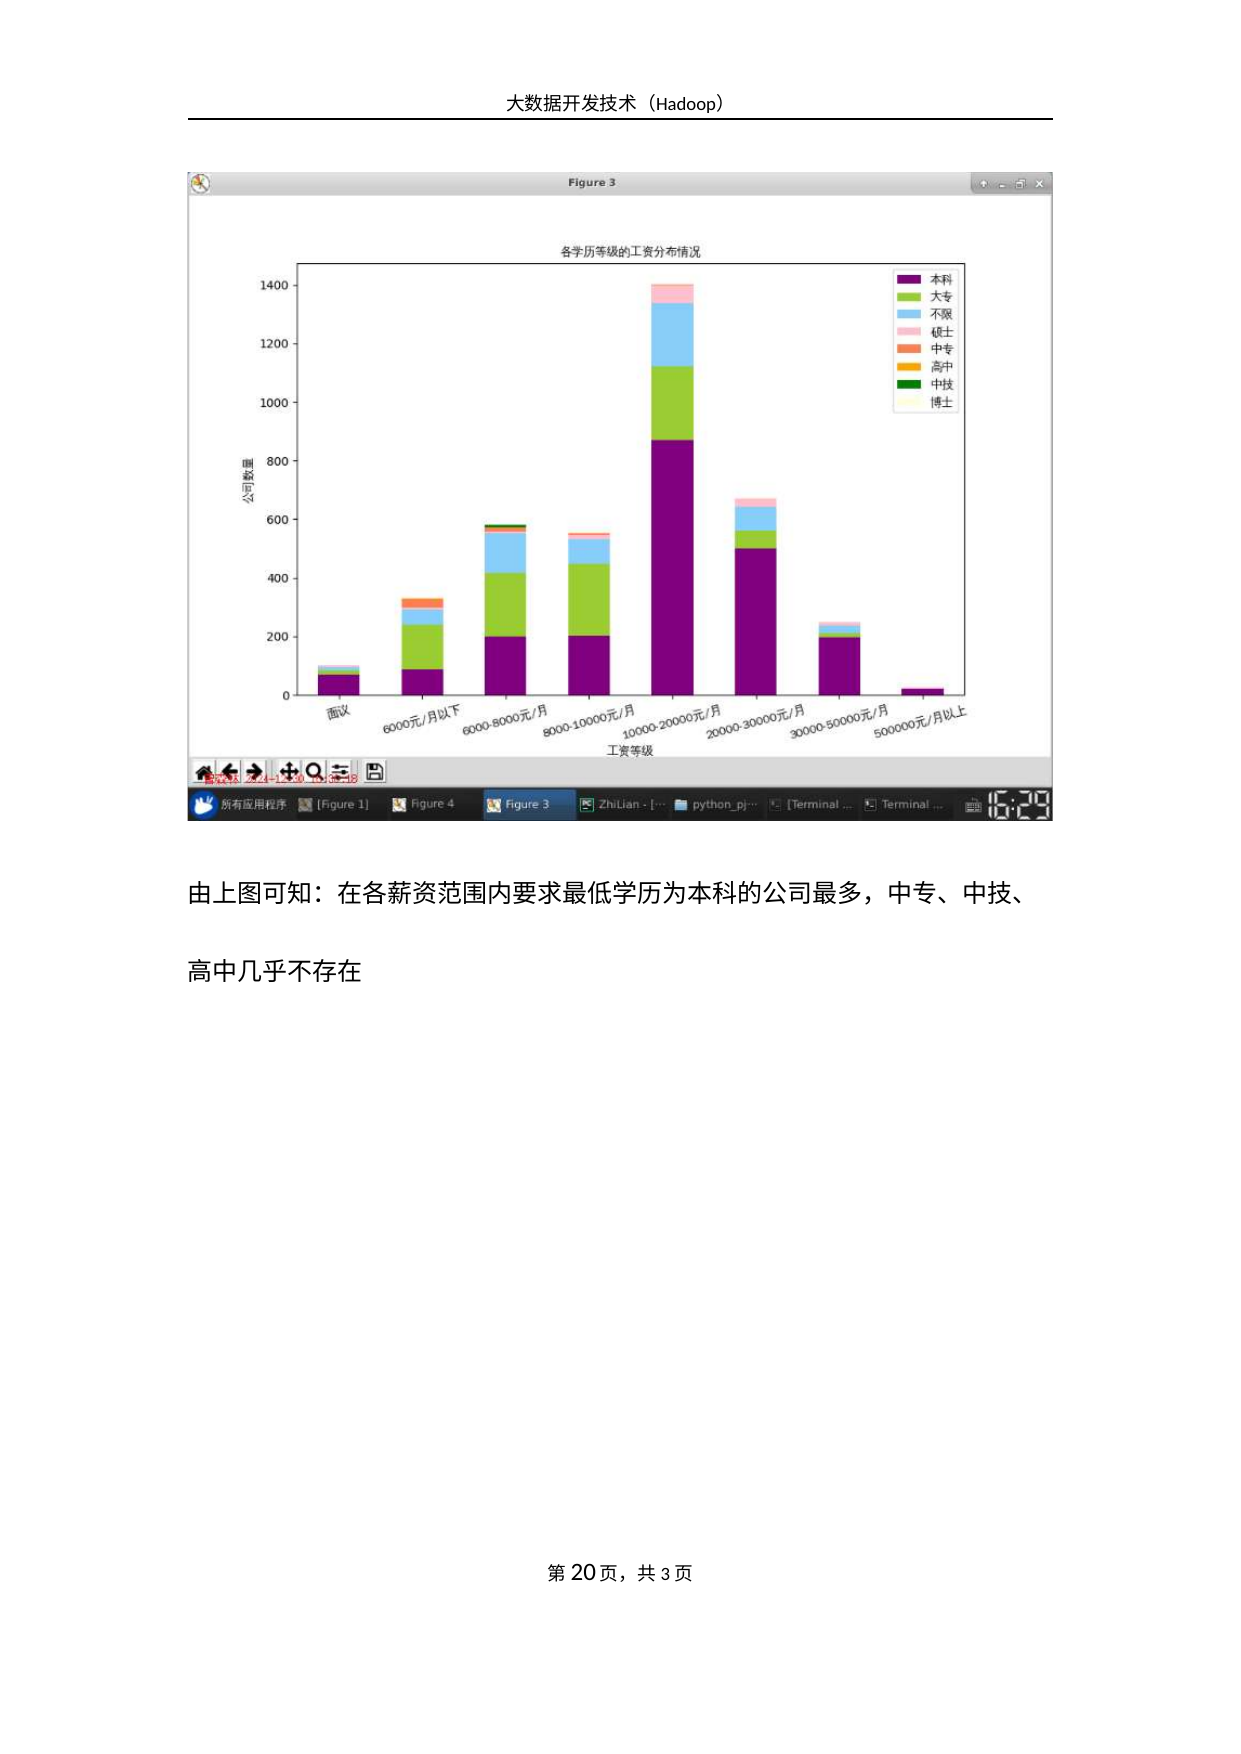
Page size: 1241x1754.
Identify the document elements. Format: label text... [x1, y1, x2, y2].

text 由上图可知：在各薪资范围内要求最低学历为本科的公司最多，中专、中技、高中几乎不存在 [187, 857, 1053, 1003]
picture [187, 172, 1053, 821]
